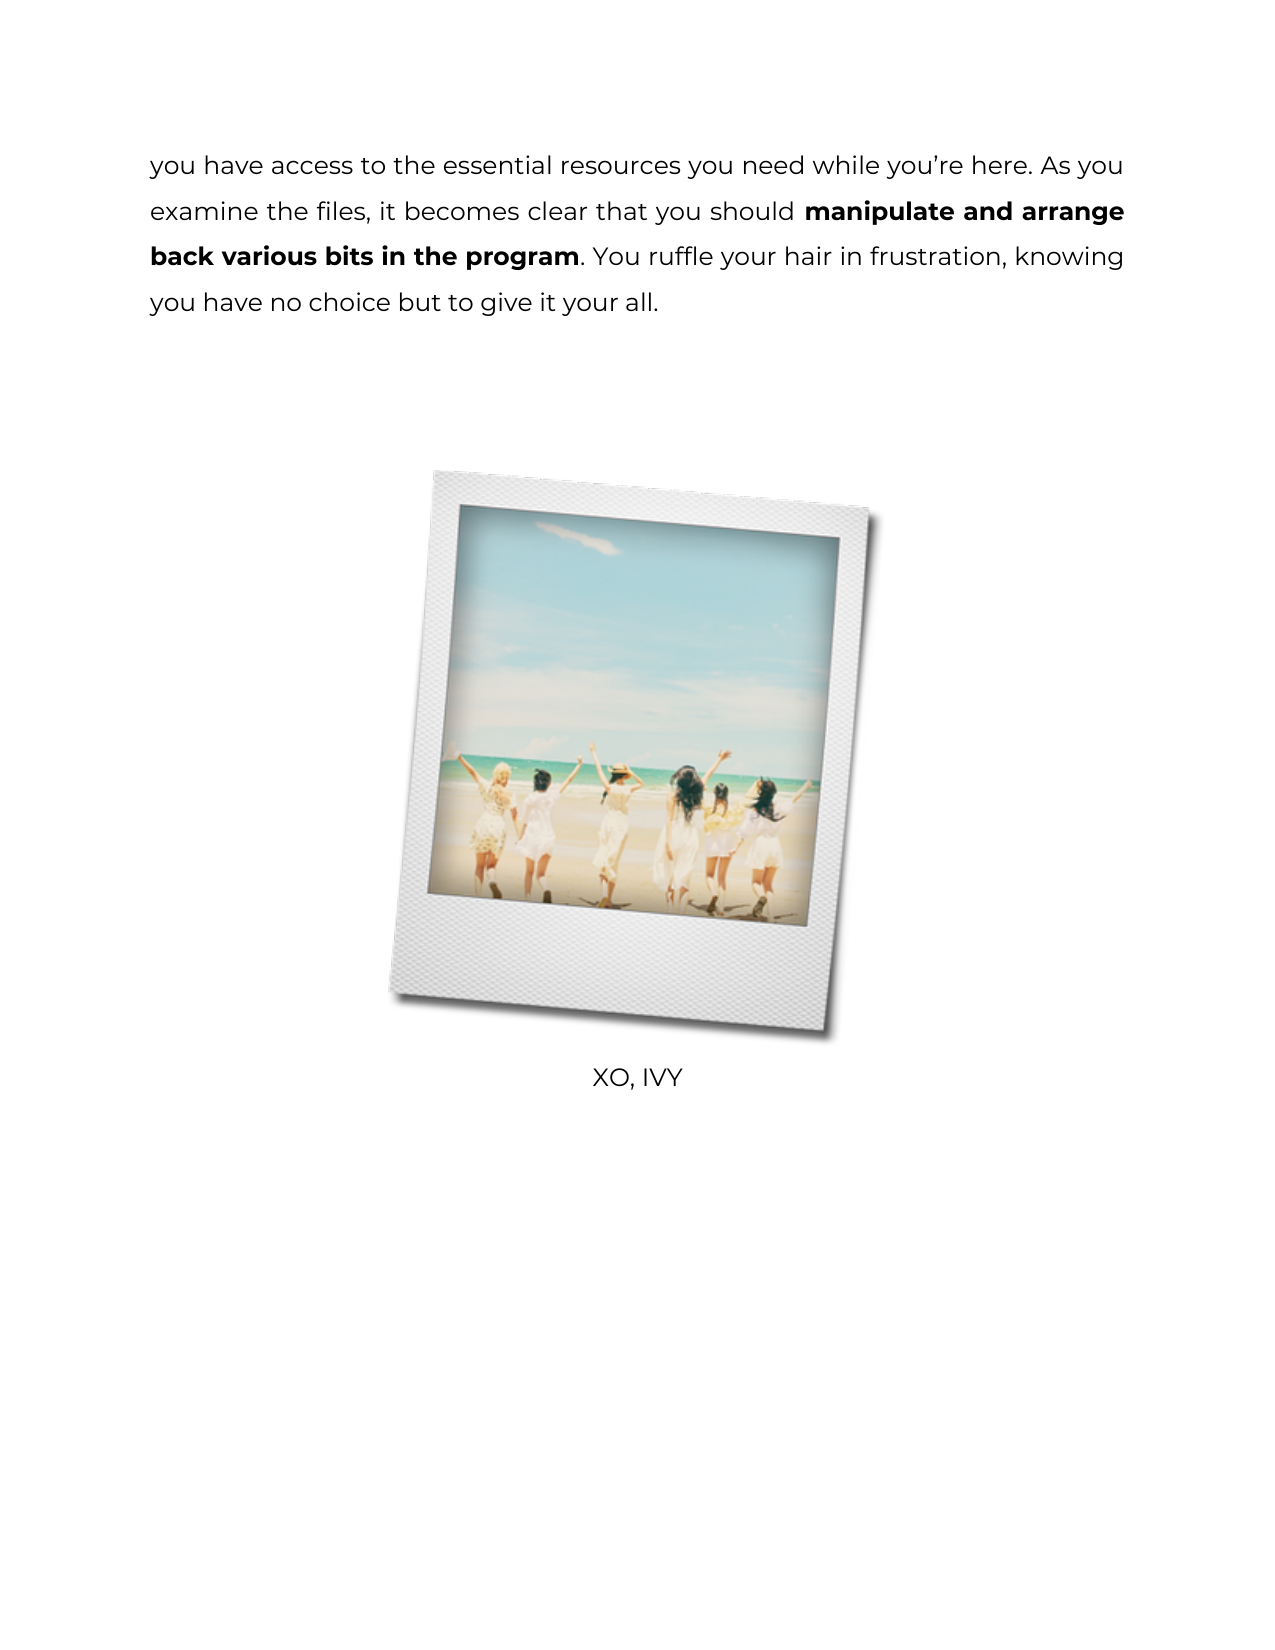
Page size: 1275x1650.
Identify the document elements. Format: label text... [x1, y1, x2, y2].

text XO, IVY [150, 1062, 1125, 1093]
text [150, 150, 1125, 318]
picture [387, 470, 888, 1049]
